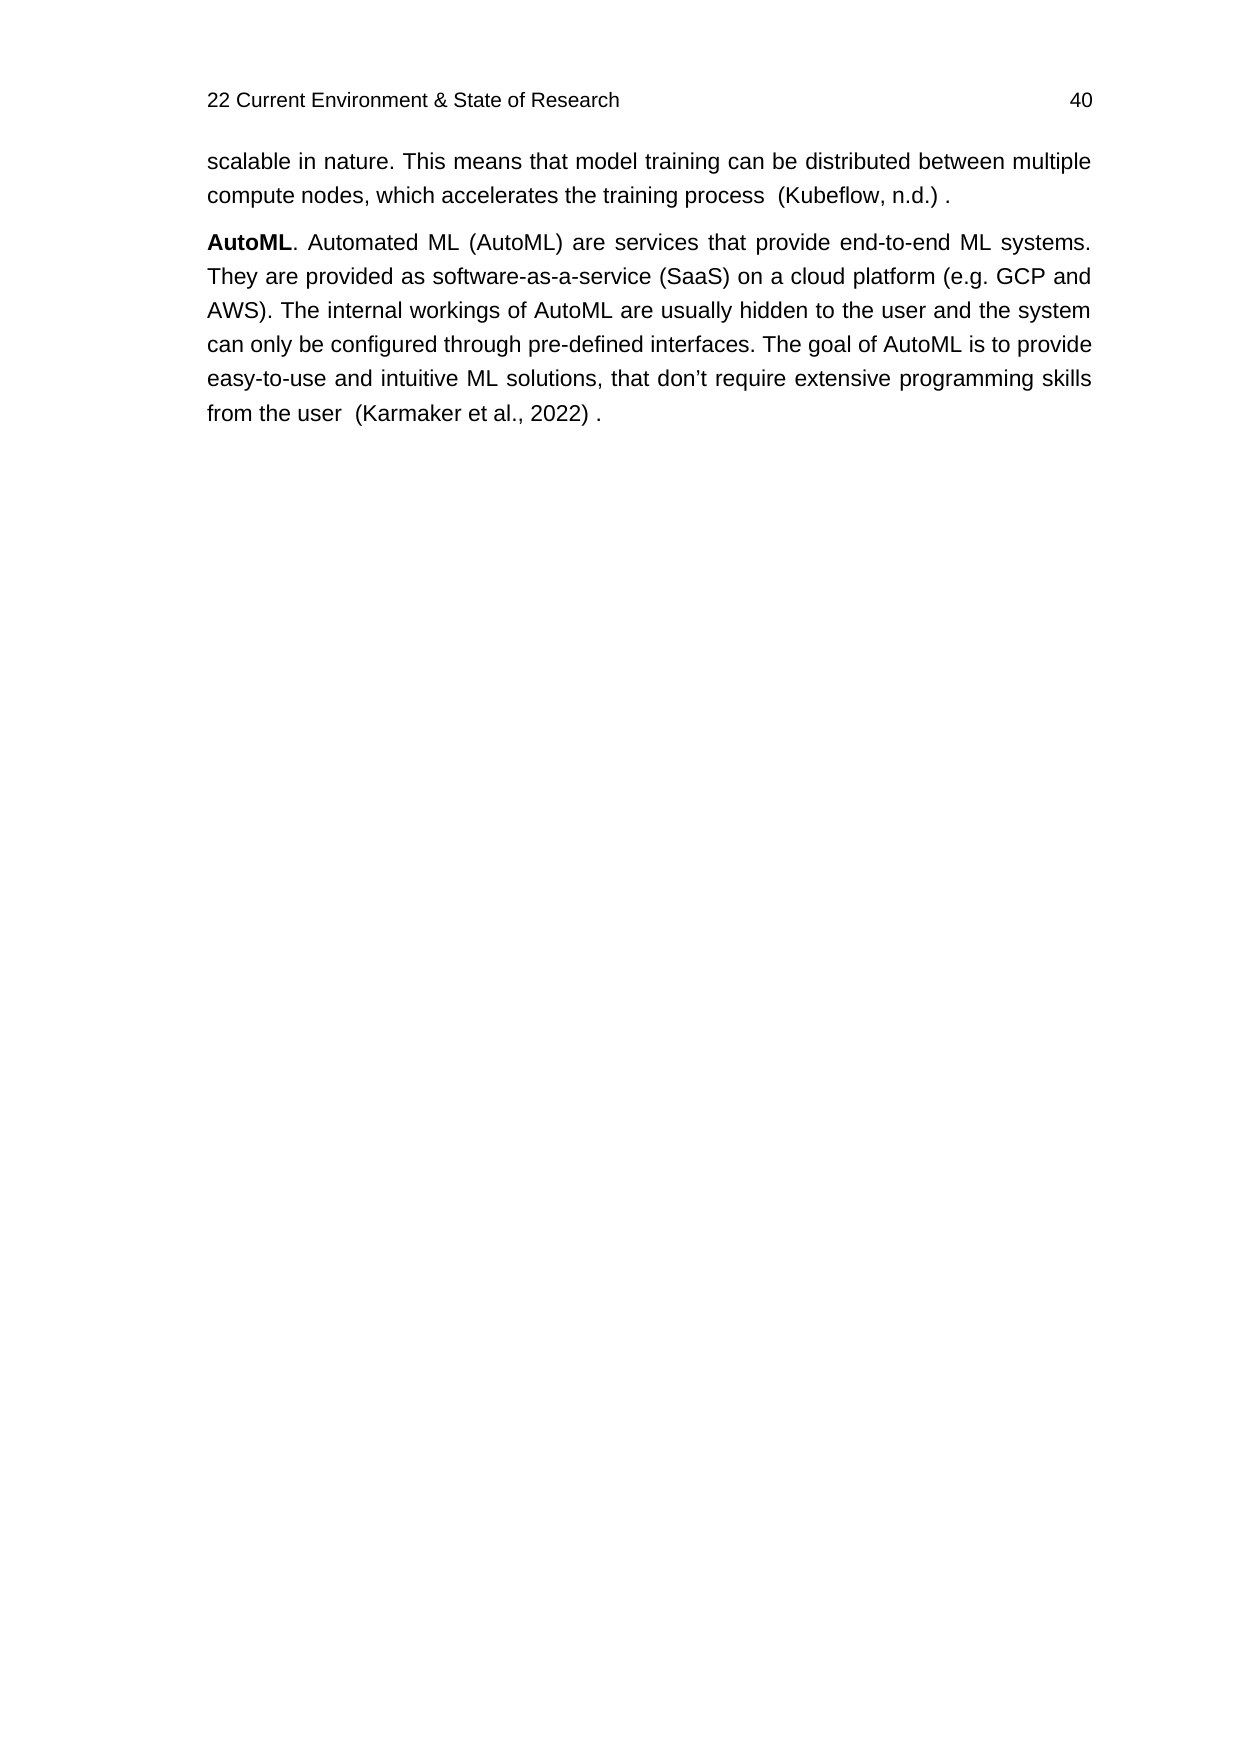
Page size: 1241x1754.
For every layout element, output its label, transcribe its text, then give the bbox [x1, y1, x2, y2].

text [207, 148, 1092, 208]
text AutoML. Automated ML (AutoML) are services that provide end-to-end ML systems. They are provided as software-as-a-service (SaaS) on a cloud platform (e.g. GCP and AWS). The internal workings of AutoML are usually hidden to the user and the system can only be configured through pre-defined interfaces. The goal of AutoML is to provide easy-to-use and intuitive ML solutions, that don’t require extensive programming skills from the user . [207, 229, 1092, 426]
